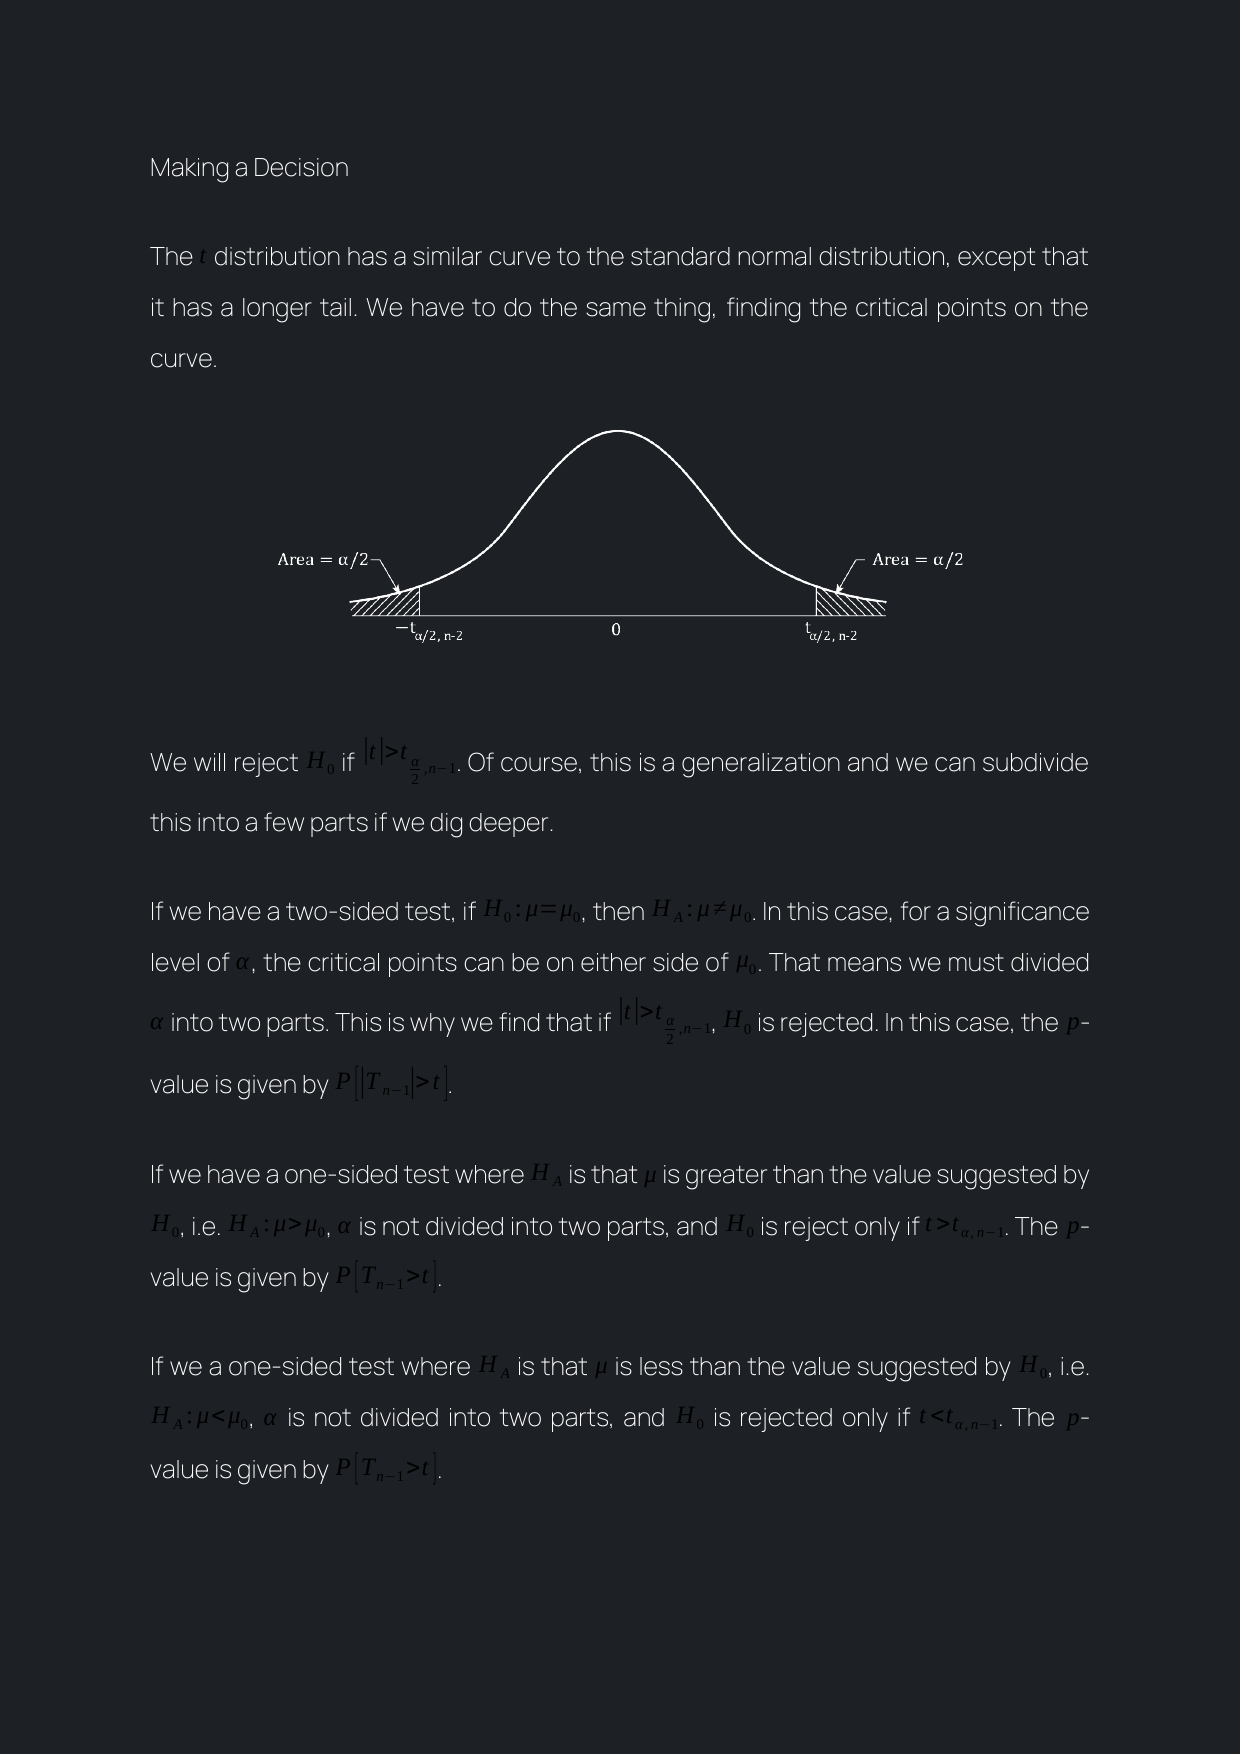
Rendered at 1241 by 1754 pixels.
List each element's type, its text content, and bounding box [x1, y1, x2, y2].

text The distribution has a similar curve to the standard normal distribution, except that it has a longer tail. We have to do the same thing, finding the critical points on the curve. [150, 239, 1090, 375]
picture [277, 430, 963, 682]
text If we have a two-sided test, if , then . In this case, for a significance level of , the critical points can be on either side of . That means we must divided into two parts. This is why we find that if , is rejected. In this case, the -value is given by . [150, 893, 1090, 1103]
text If we a one-sided test where is that is less than the value suggested by , i.e. , is not divided into two parts, and is rejected only if . The -value is given by . [150, 1349, 1090, 1486]
text We will reject if . Of course, this is a generalization and we can subdivide this into a few parts if we dig deeper. [150, 736, 1090, 839]
subtitle Making a Decision [150, 150, 1090, 184]
text If we have a one-sided test where is that is greater than the value suggested by , i.e. , is not divided into two parts, and is reject only if . The -value is given by . [150, 1157, 1090, 1294]
